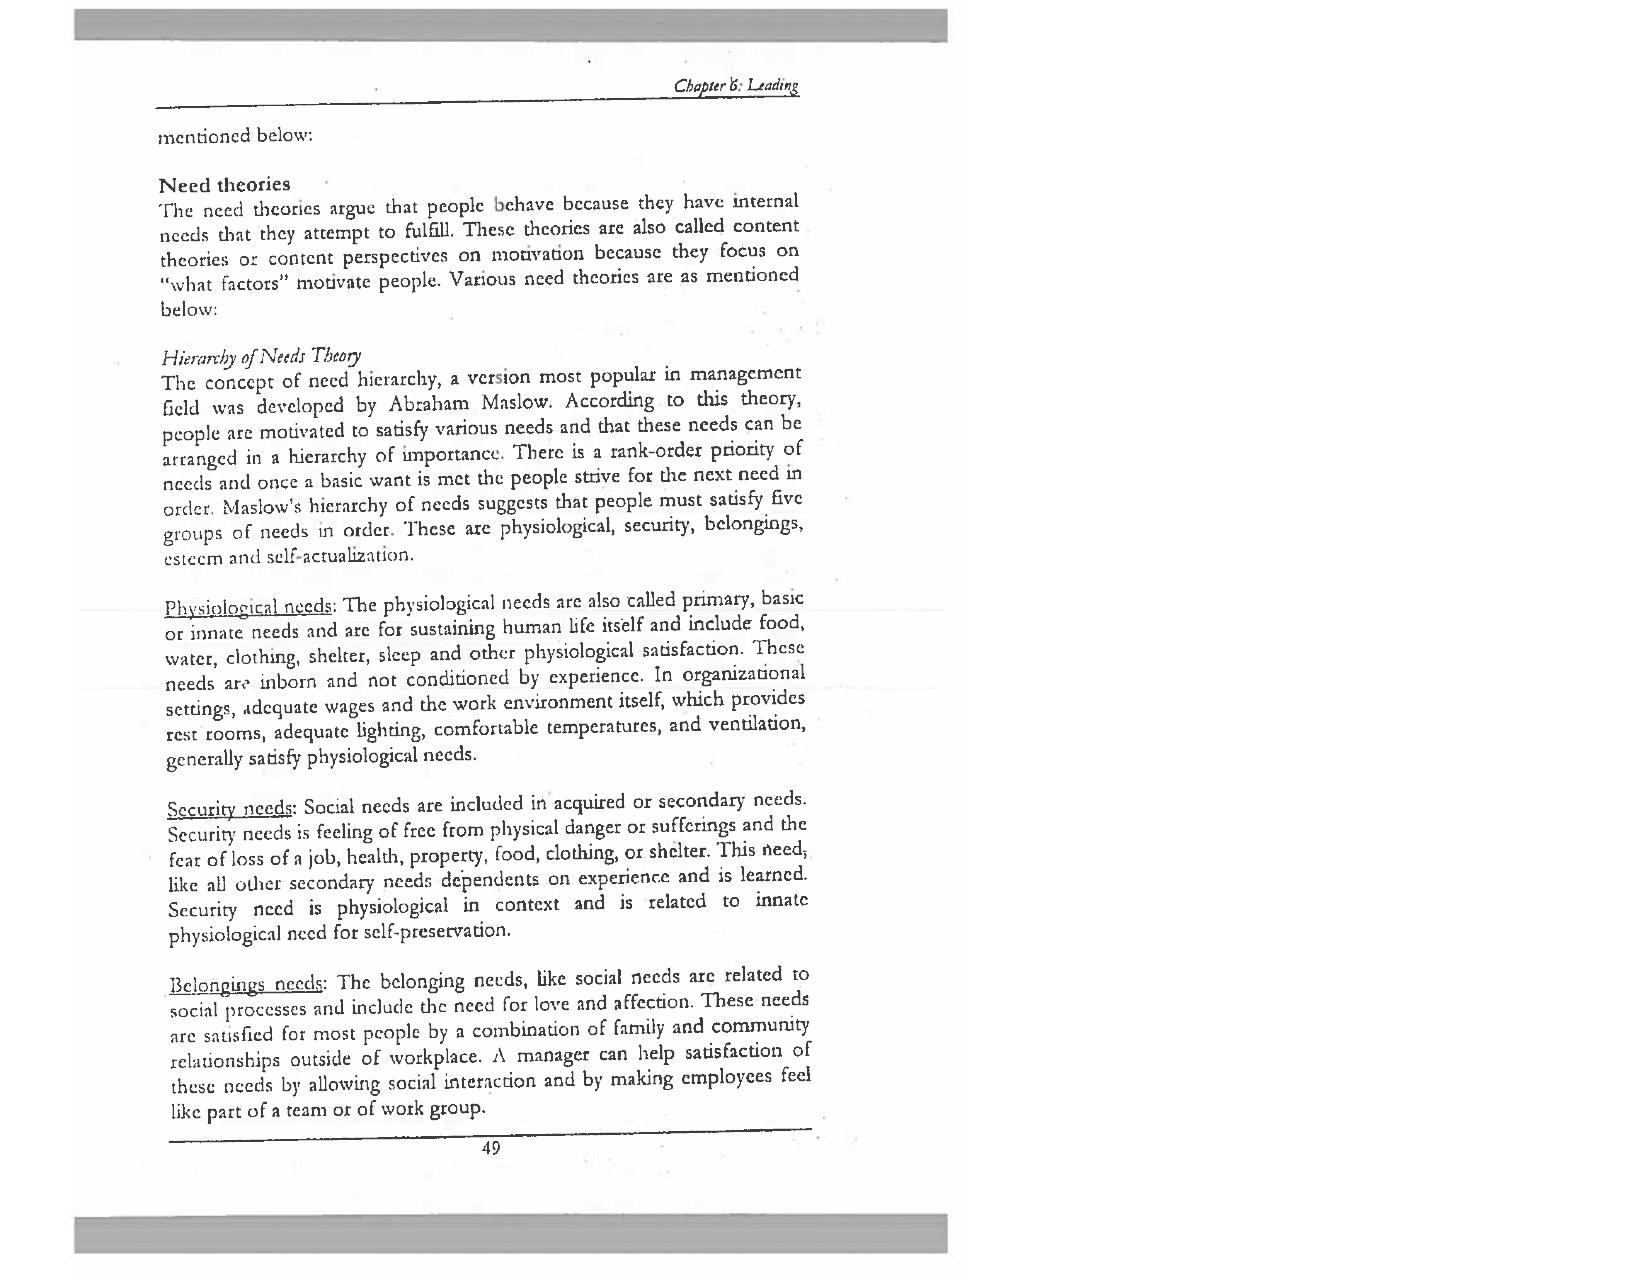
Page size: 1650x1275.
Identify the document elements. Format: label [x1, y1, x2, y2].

picture [70, 0, 963, 1275]
